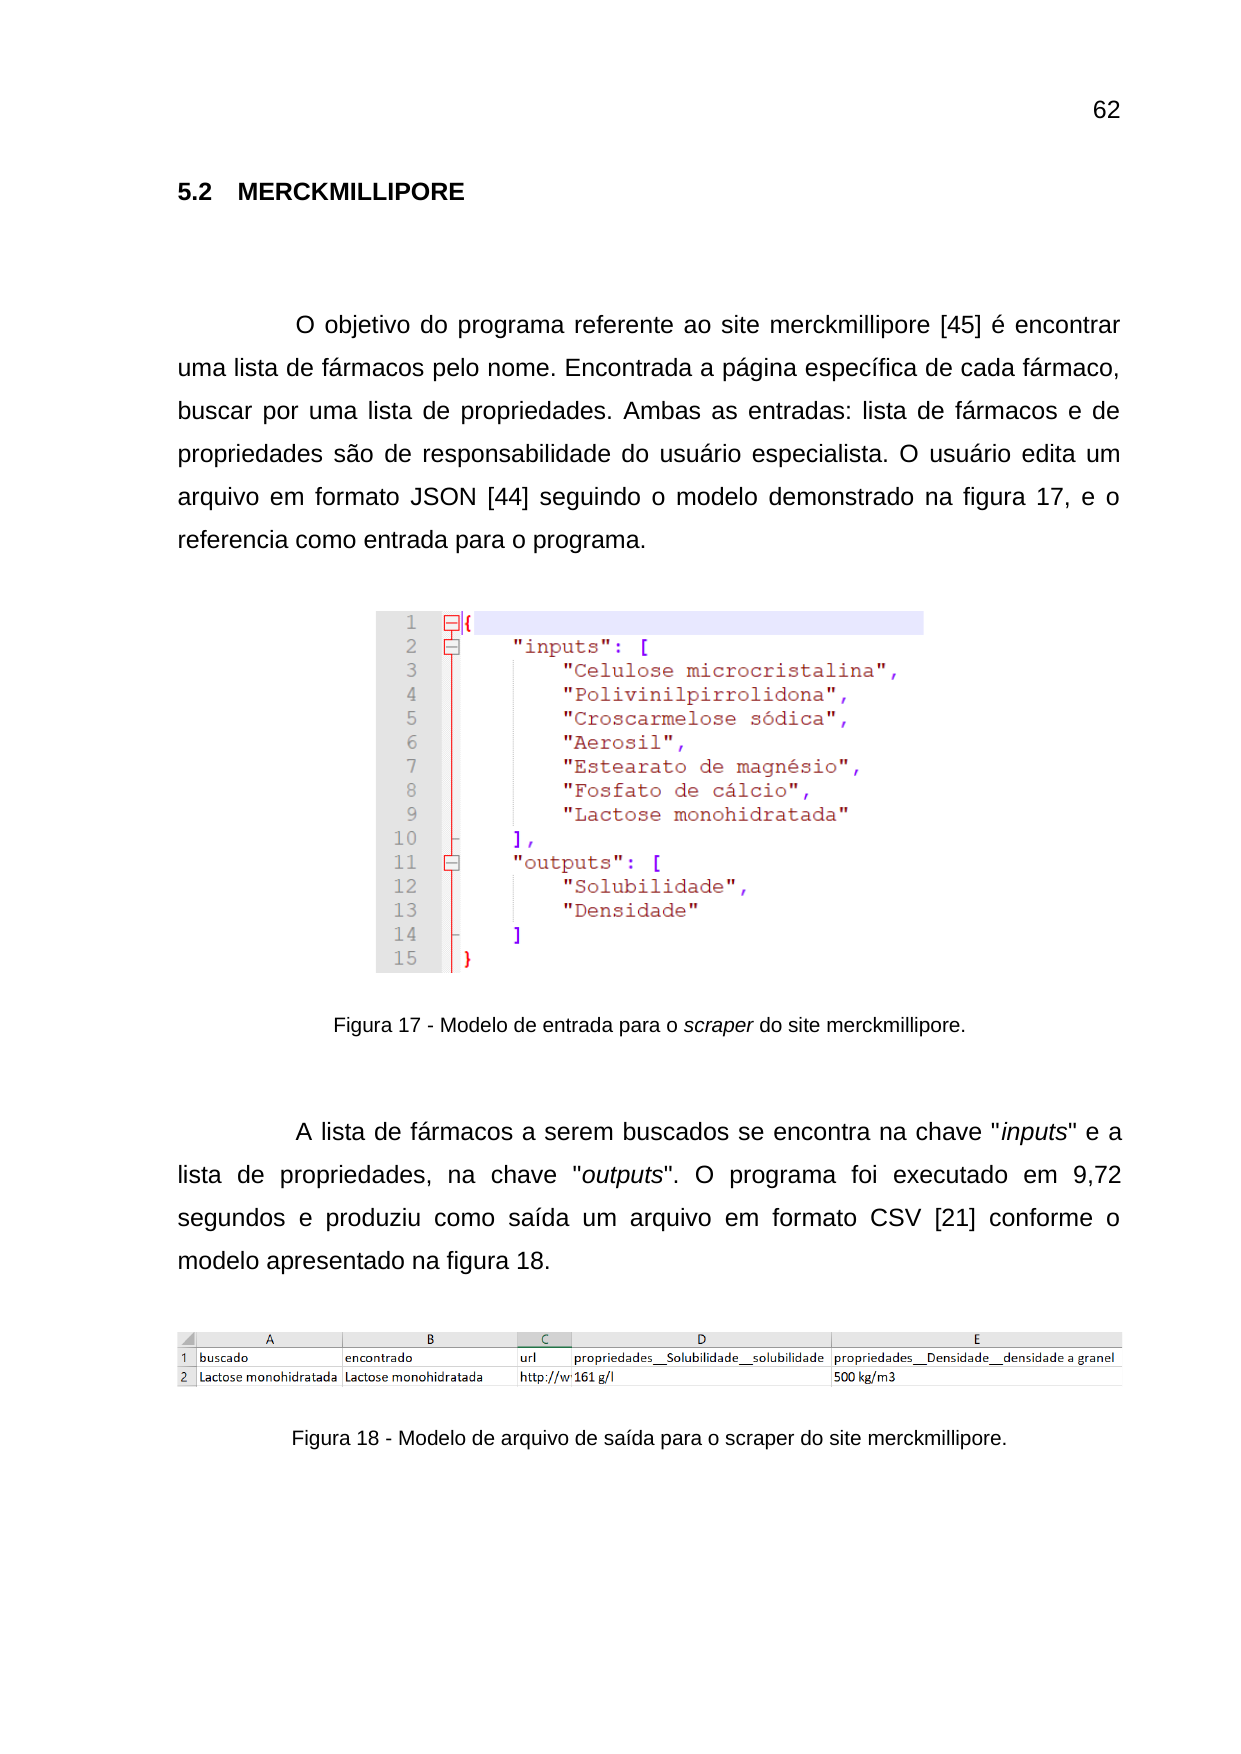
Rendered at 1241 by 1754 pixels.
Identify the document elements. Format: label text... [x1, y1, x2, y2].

picture [177, 1332, 1123, 1387]
picture [375, 611, 924, 973]
text O objetivo do programa referente ao site merckmillipore [45] é encontrar uma lista de fármacos pelo nome. Encontrada a página específica de cada fármaco, buscar por uma lista de propriedades. Ambas as entradas: lista de fármacos e de propriedades são de responsabilidade do usuário especialista. O usuário edita um arquivo em formato JSON [44] seguindo o modelo demonstrado na figura 17, e o referencia como entrada para o programa. [177, 310, 1122, 554]
text Figura 18 - Modelo de arquivo de saída para o scraper do site merckmillipore. [177, 1426, 1122, 1449]
subtitle MERCKMILLIPORE [177, 177, 1122, 206]
text Figura 17 - Modelo de entrada para o scraper do site merckmillipore. [177, 1012, 1122, 1036]
text A lista de fármacos a serem buscados se encontra na chave "inputs" e a lista de propriedades, na chave "outputs". O programa foi executado em 9,72 segundos e produziu como saída um arquivo em formato CSV [21] conforme o modelo apresentado na figura 18. [177, 1116, 1122, 1274]
